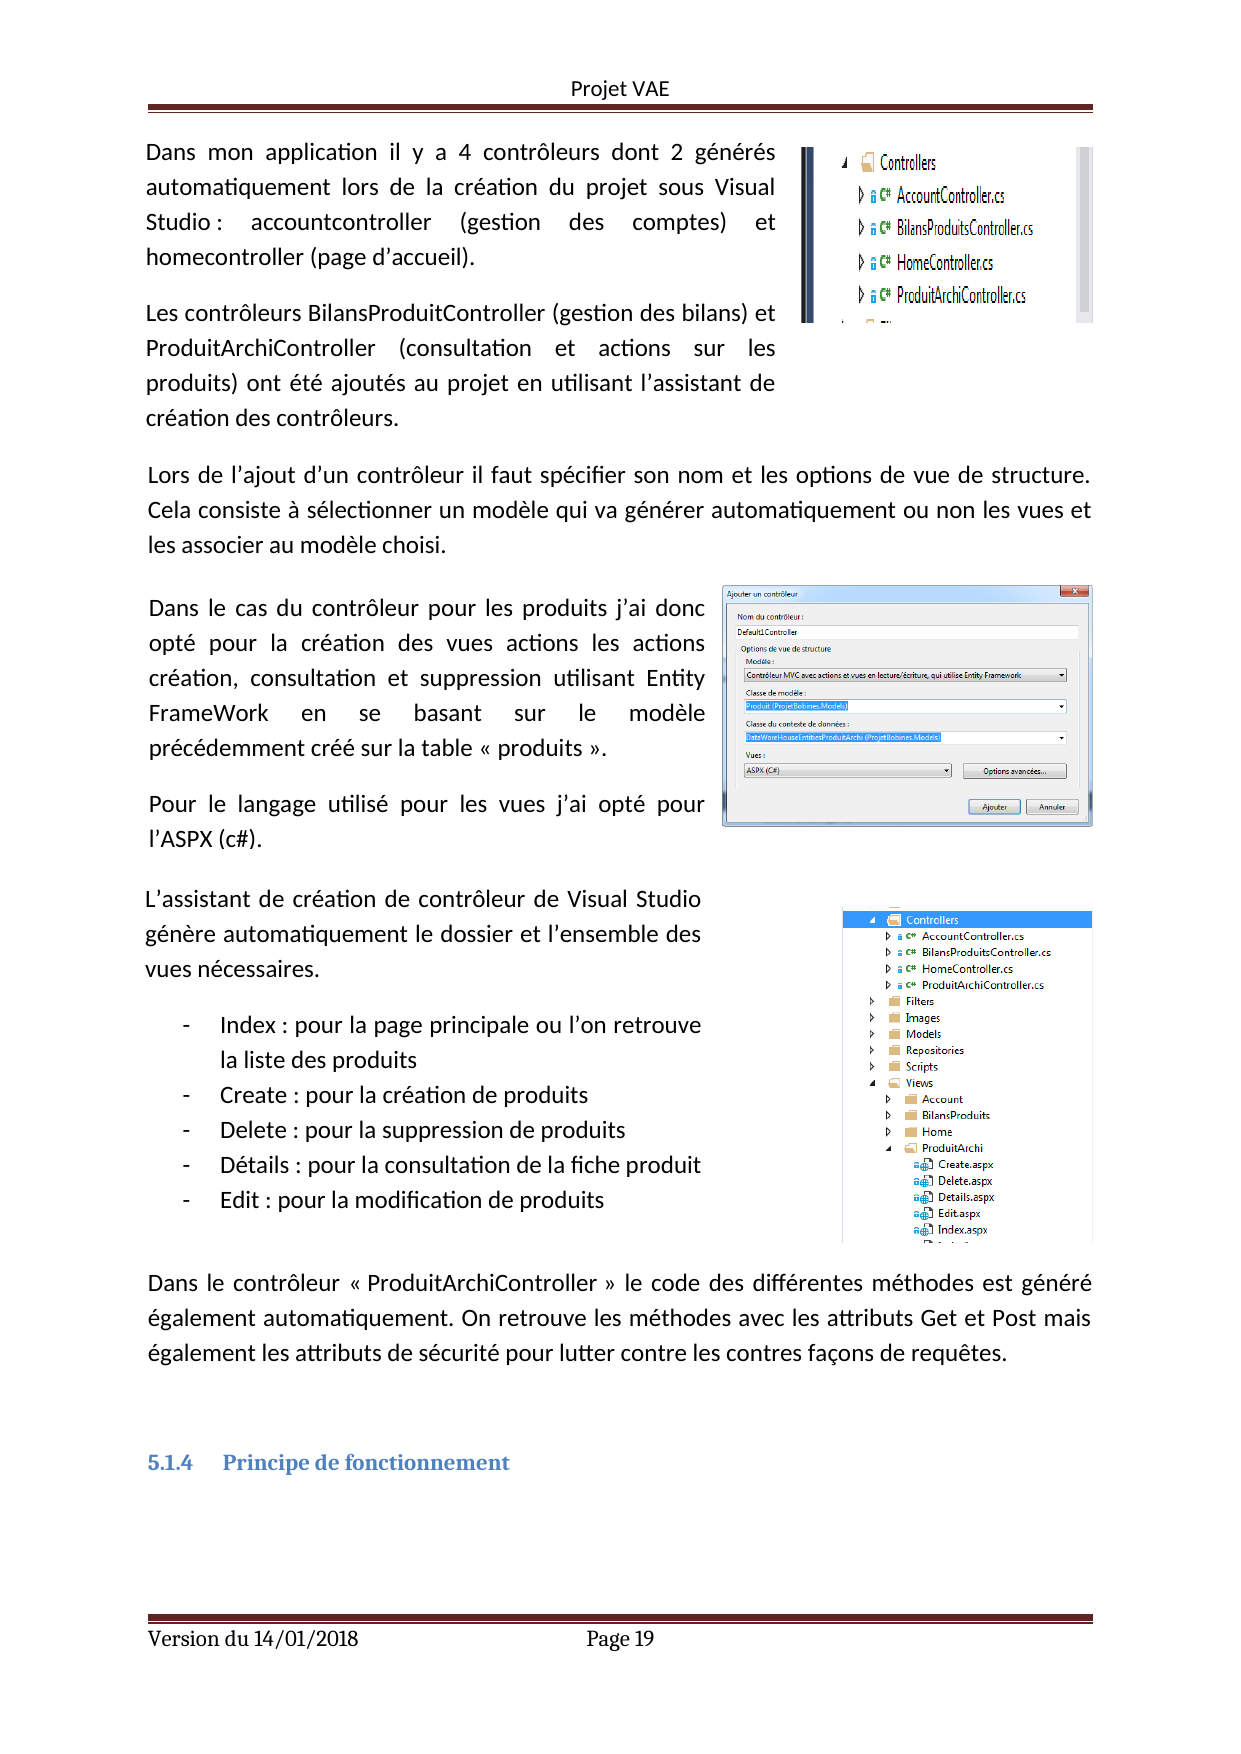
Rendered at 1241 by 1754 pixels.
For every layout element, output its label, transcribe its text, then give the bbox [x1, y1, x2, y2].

picture [801, 147, 1093, 323]
picture [842, 907, 1093, 1243]
text Lors de l’ajout d’un contrôleur il faut spécifier son nom et les options de vue de structure. Cela consiste à sélectionner un modèle qui va générer automatiquement ou non les vues et les associer au modèle choisi. [148, 459, 1093, 559]
picture [722, 585, 1093, 827]
text Dans le contrôleur « ProduitArchiController » le code des différentes méthodes est généré également automatiquement. On retrouve les méthodes avec les attributs Get et Post mais également les attributs de sécurité pour lutter contre les contres façons de requêtes. [148, 1268, 1093, 1368]
subtitle Principe de fonctionnement [148, 1449, 1093, 1476]
